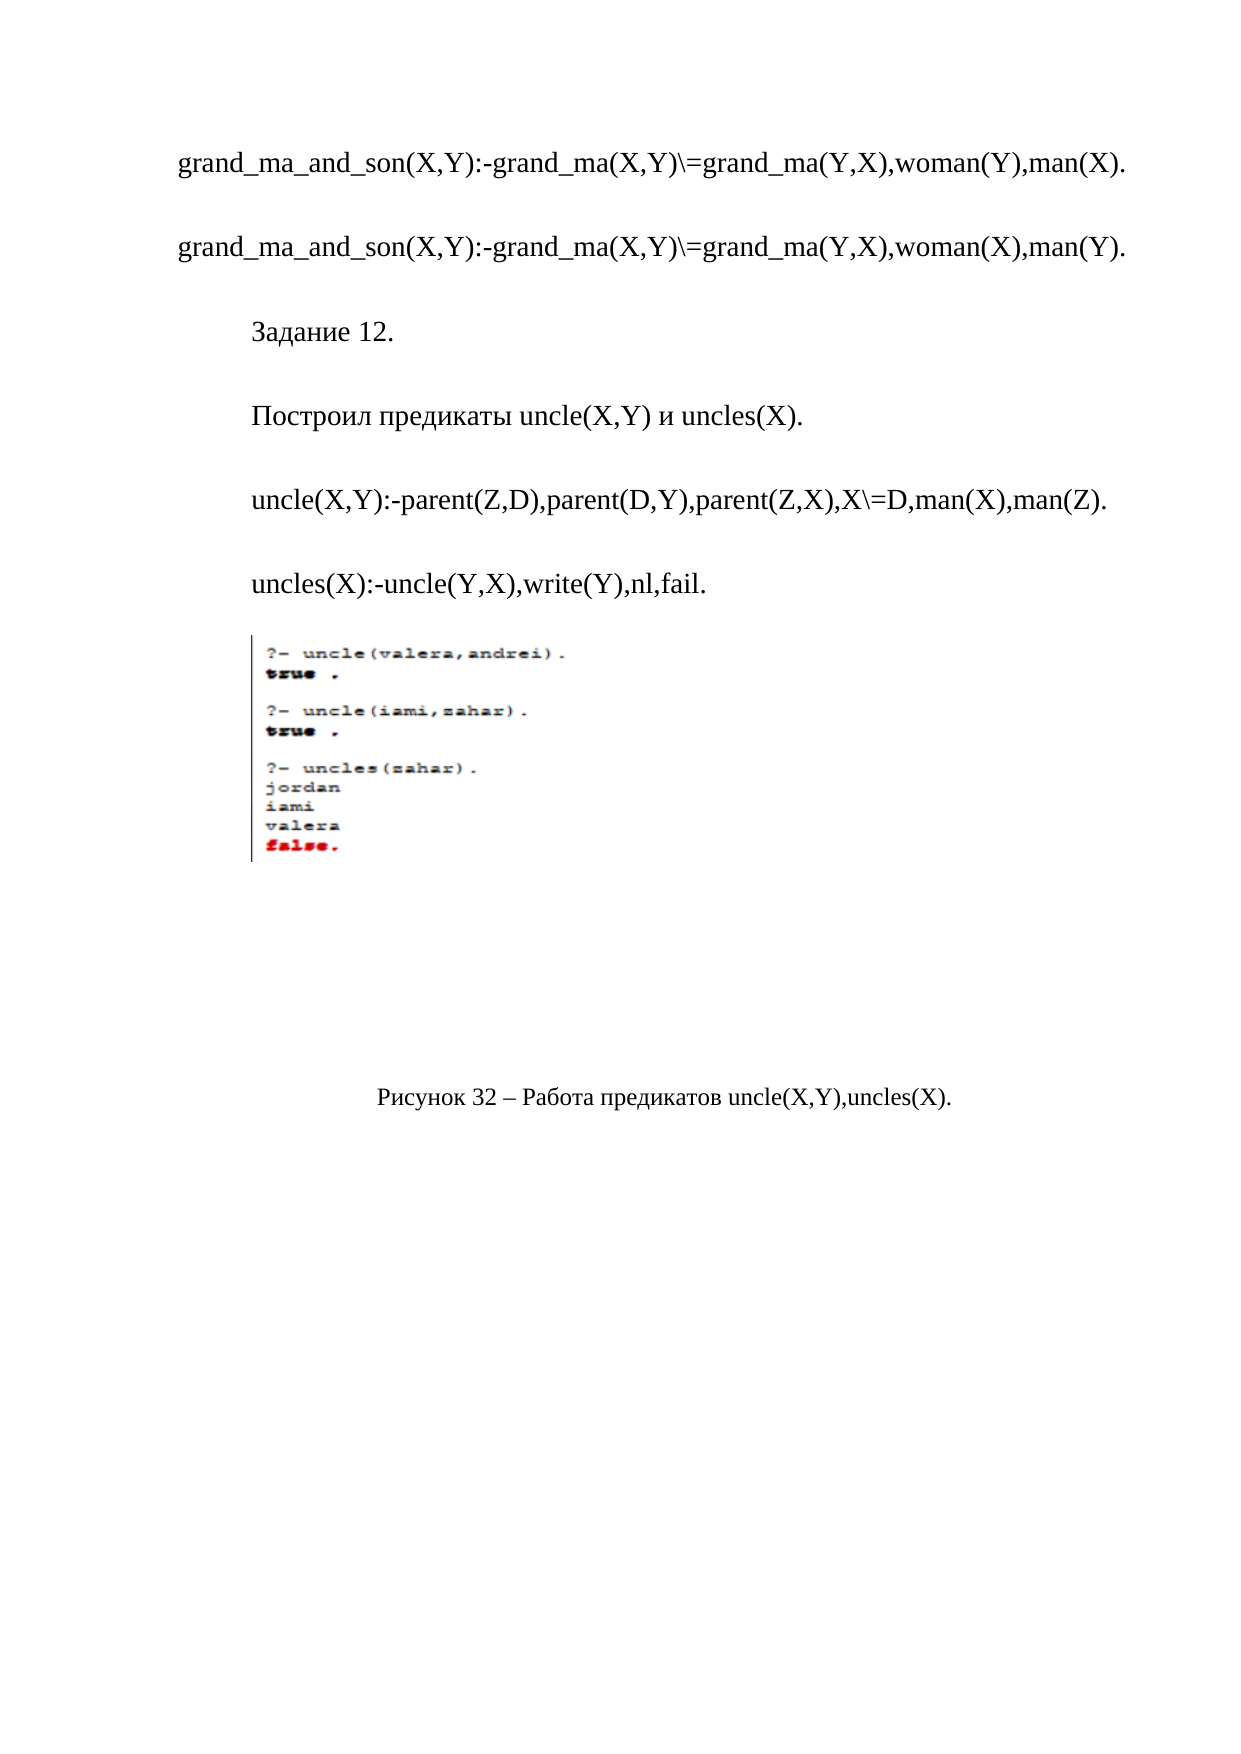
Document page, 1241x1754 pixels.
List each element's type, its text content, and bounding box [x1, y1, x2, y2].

text Задание 12. [177, 298, 1152, 363]
text uncle(X,Y):-parent(Z,D),parent(D,Y),parent(Z,X),X\=D,man(X),man(Z). [177, 467, 1152, 532]
text Построил предикаты uncle(X,Y) и uncles(X). [177, 382, 1152, 447]
text grand_ma_and_son(X,Y):-grand_ma(X,Y)\=grand_ma(Y,X),woman(X),man(Y). [177, 214, 1152, 279]
text grand_ma_and_son(X,Y):-grand_ma(X,Y)\=grand_ma(Y,X),woman(Y),man(X). [177, 129, 1152, 194]
text Рисунок 32 – Работа предикатов uncle(X,Y),uncles(X). [177, 1080, 1152, 1113]
text uncles(X):-uncle(Y,X),write(Y),nl,fail. [177, 551, 1152, 616]
picture [251, 635, 654, 862]
